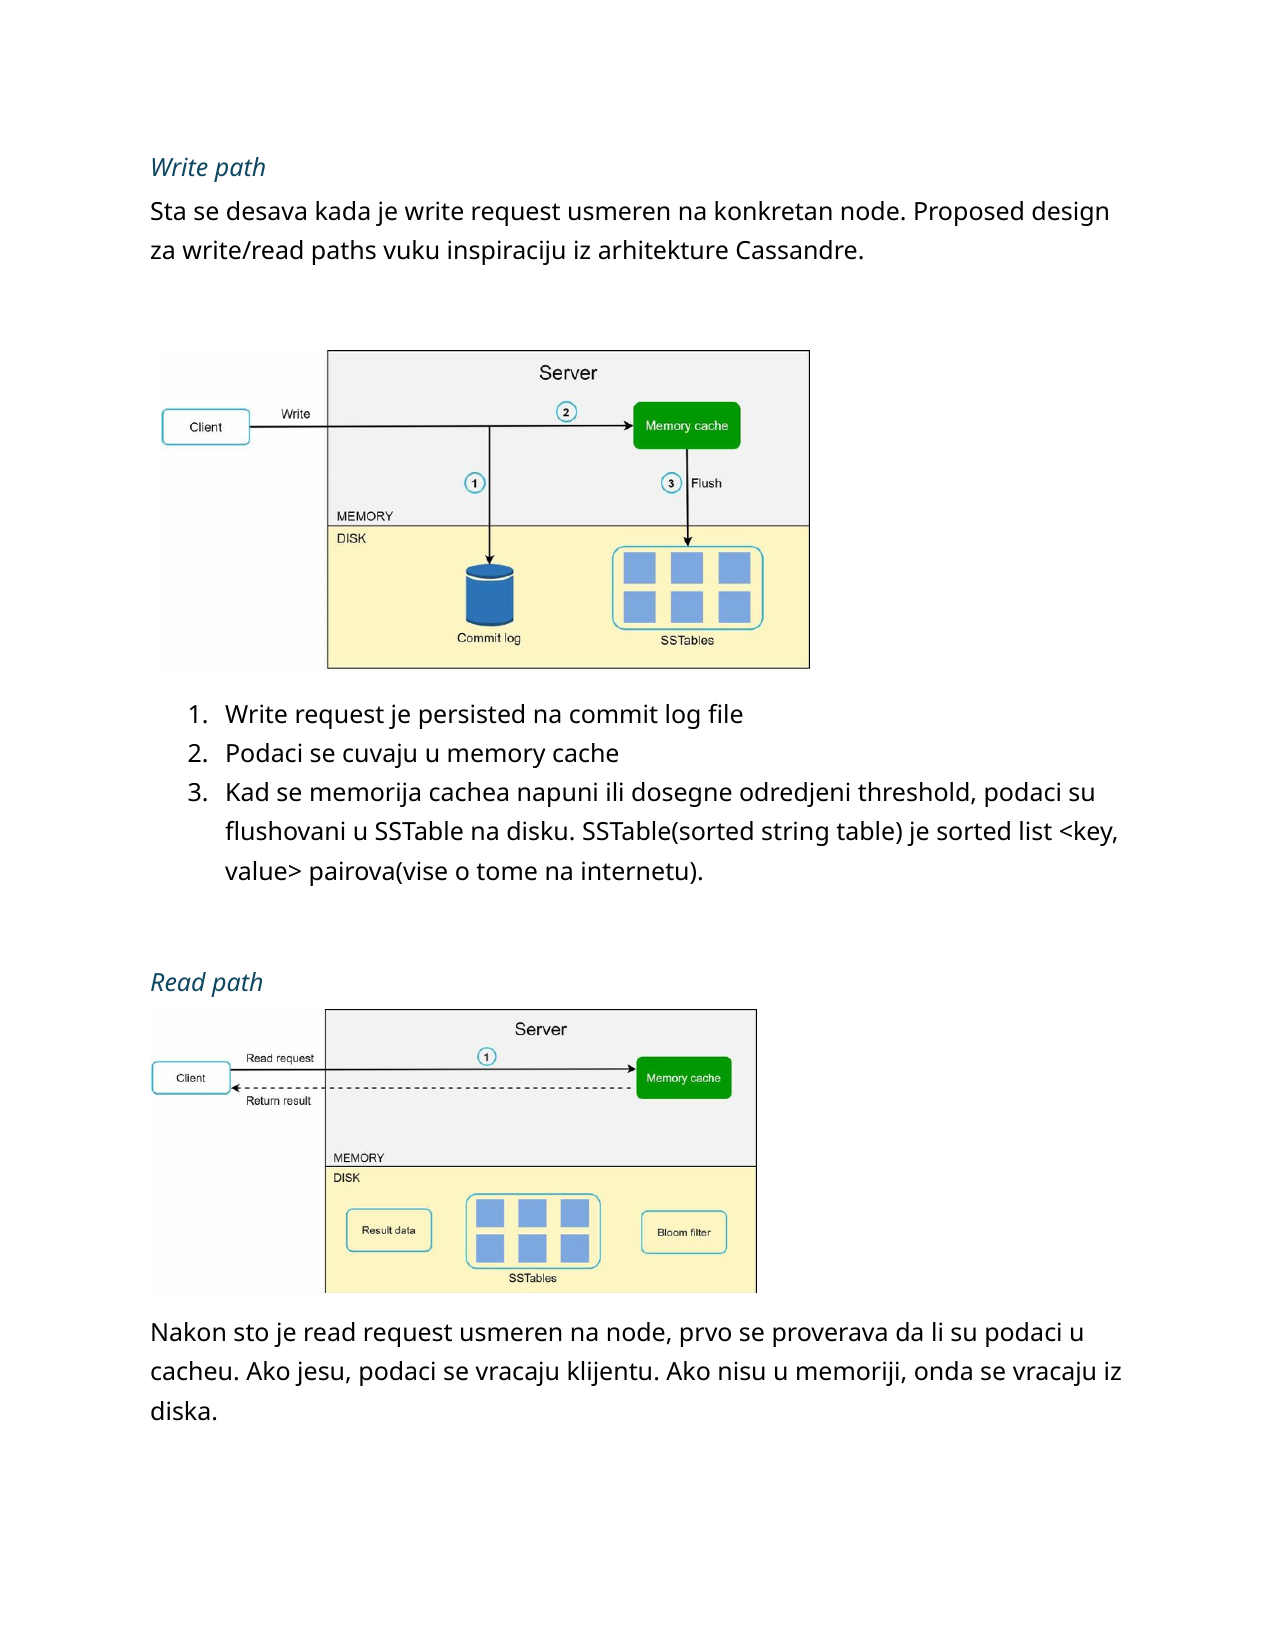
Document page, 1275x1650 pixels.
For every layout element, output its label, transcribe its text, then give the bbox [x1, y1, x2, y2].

text Sta se desava kada je write request usmeren na konkretan node. Proposed design za write/read paths vuku inspiraciju iz arhitekture Cassandre. [150, 193, 1125, 267]
list Podaci se cuvaju u memory cache [187, 736, 1125, 770]
list Write request je persisted na commit log file [187, 697, 1125, 731]
picture [150, 344, 827, 675]
picture [150, 1008, 779, 1293]
list Kad se memorija cachea napuni ili dosegne odredjeni threshold, podaci su flushovani u SSTable na disku. SSTable(sorted string table) je sorted list <key, value> pairova(vise o tome na internetu). [187, 775, 1125, 887]
subtitle Write path [150, 150, 1125, 184]
text Nakon sto je read request usmeren na node, prvo se proverava da li su podaci u cacheu. Ako jesu, podaci se vracaju klijentu. Ako nisu u memoriji, onda se vracaju iz diska. [150, 1315, 1125, 1427]
subtitle Read path [150, 965, 1125, 999]
